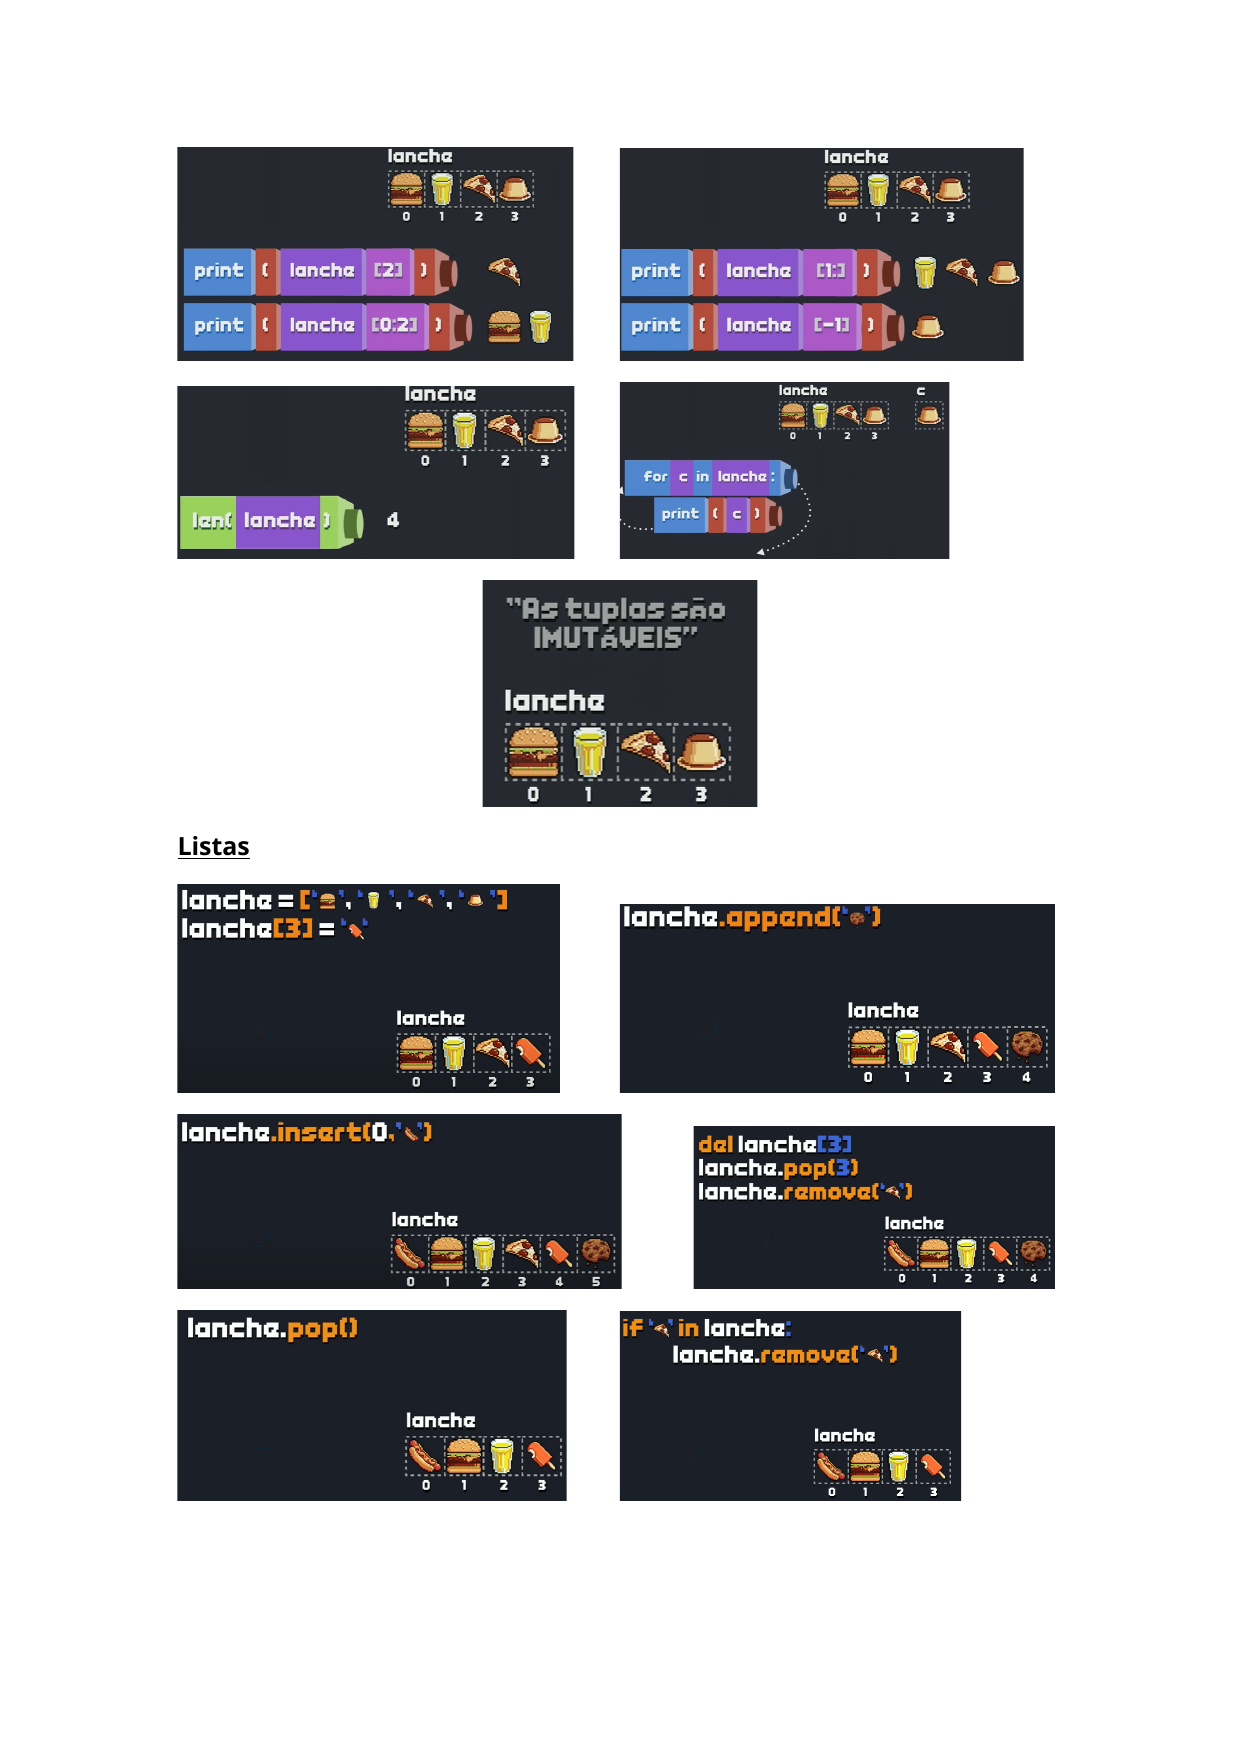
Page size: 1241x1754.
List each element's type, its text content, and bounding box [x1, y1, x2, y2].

text Listas [177, 829, 1063, 863]
picture [177, 1310, 567, 1501]
picture [619, 148, 1024, 361]
picture [177, 386, 575, 559]
picture [482, 580, 758, 807]
picture [619, 382, 950, 559]
picture [619, 1311, 962, 1501]
picture [619, 904, 1055, 1093]
picture [177, 147, 574, 361]
picture [177, 1114, 622, 1289]
picture [693, 1126, 1055, 1289]
picture [177, 884, 560, 1093]
